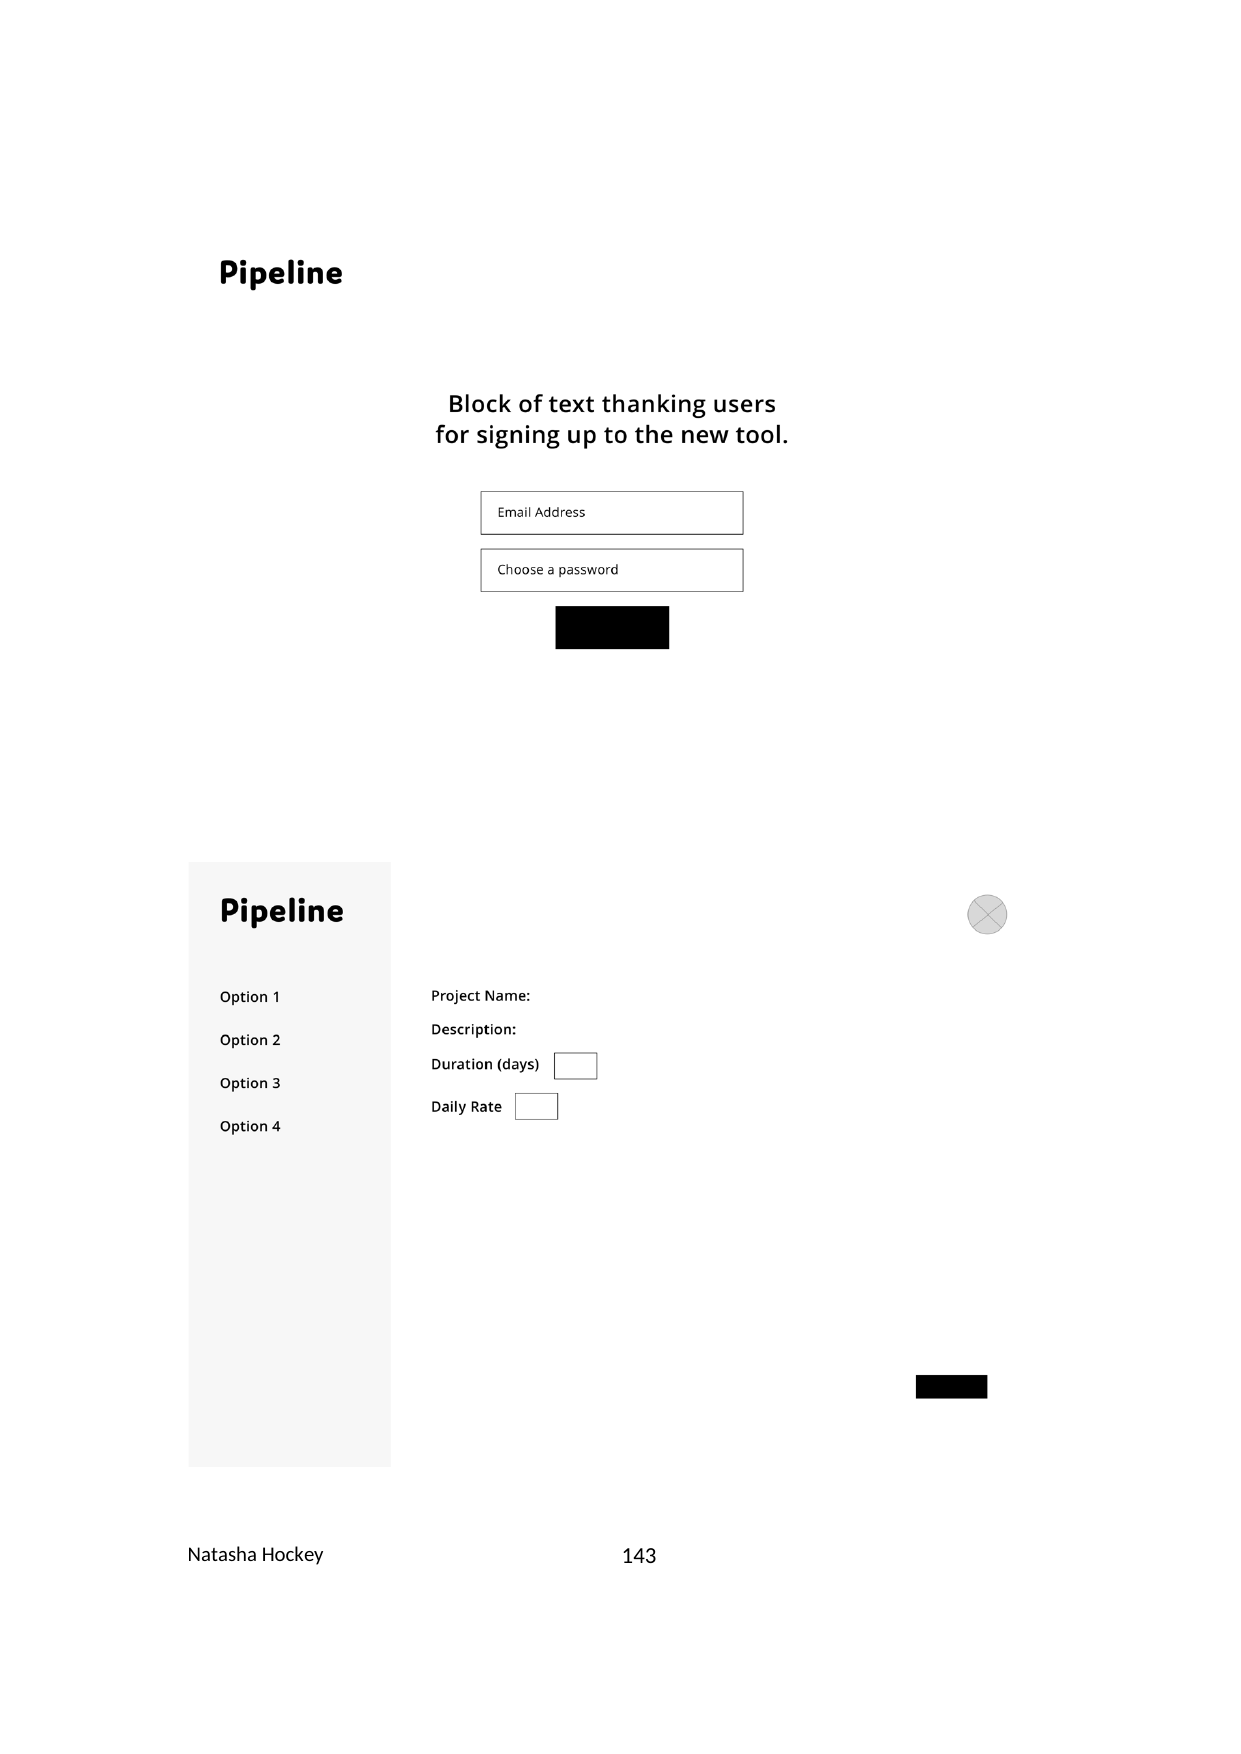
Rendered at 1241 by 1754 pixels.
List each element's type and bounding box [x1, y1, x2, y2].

picture [187, 225, 1037, 829]
picture [188, 862, 1038, 1467]
